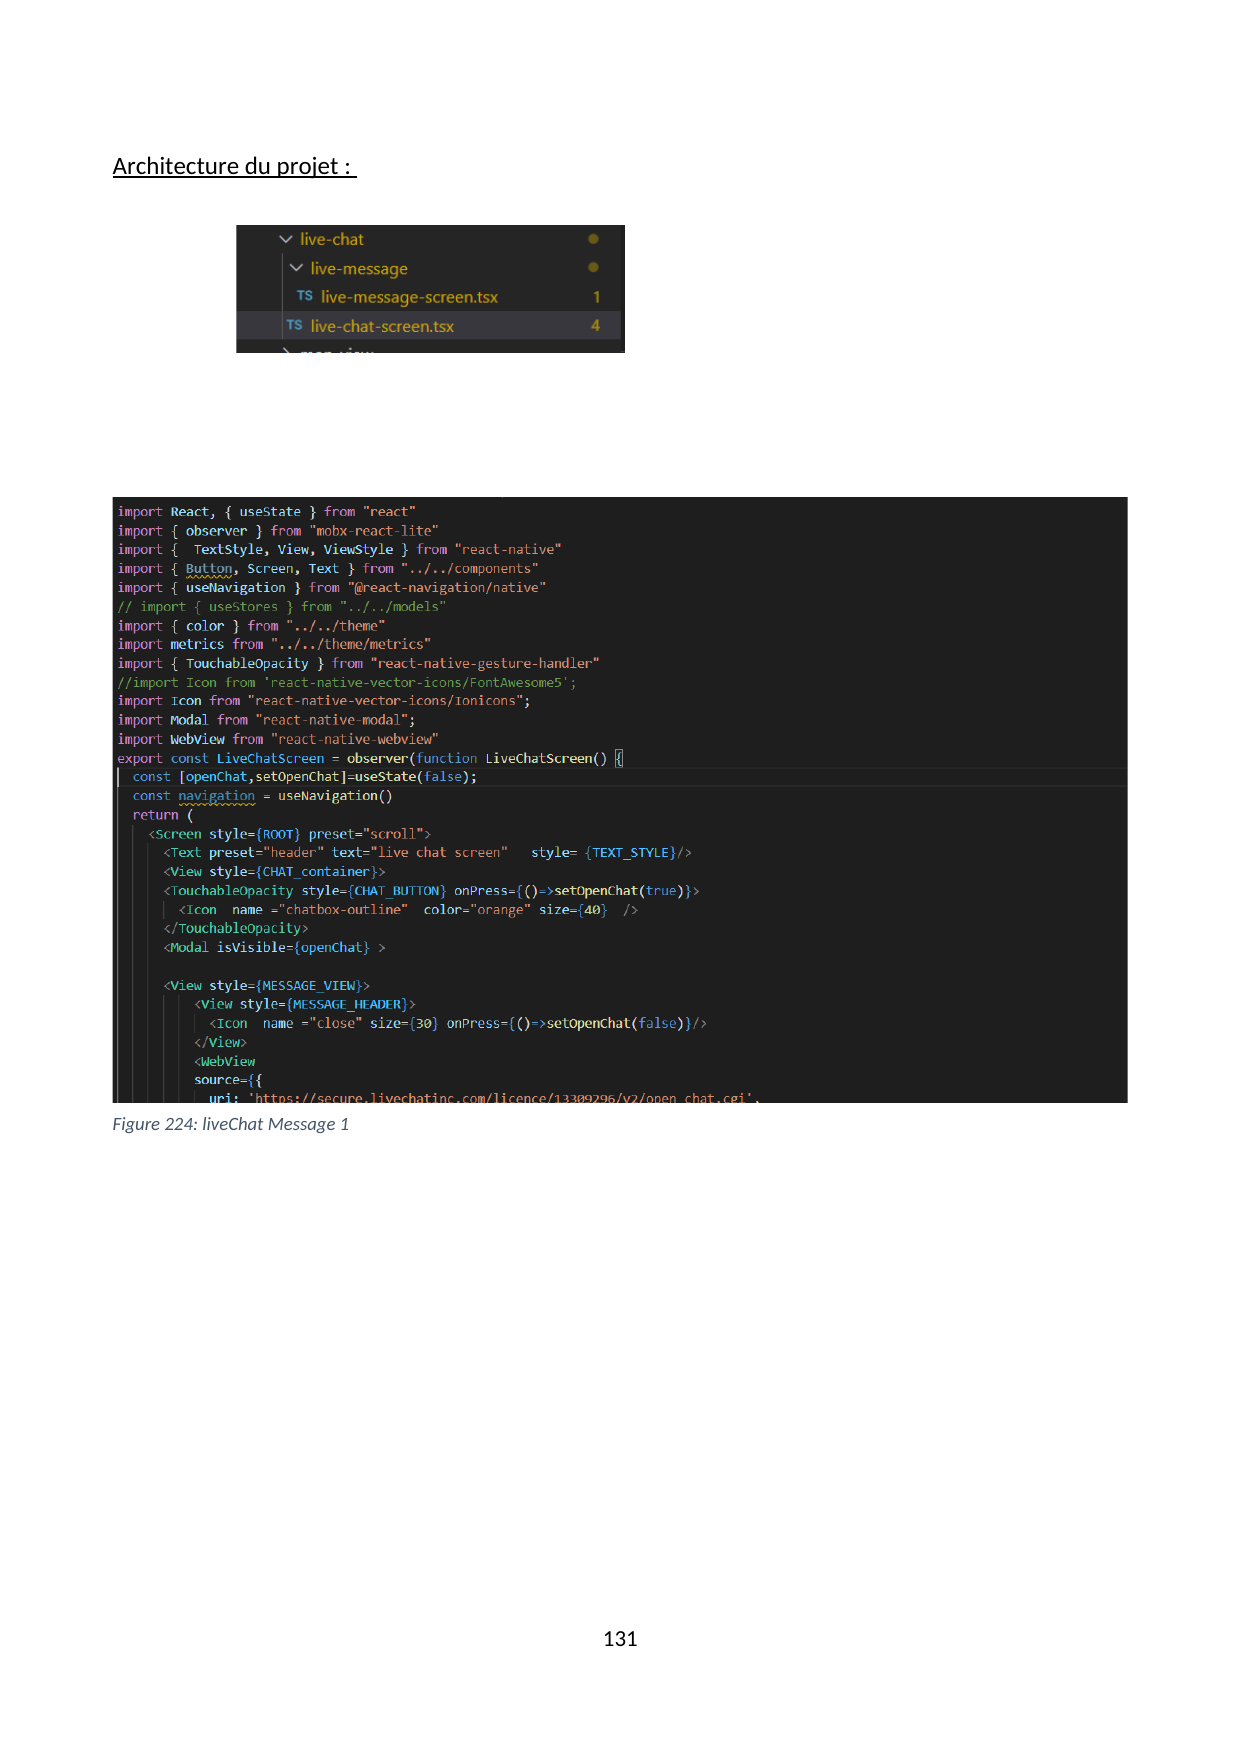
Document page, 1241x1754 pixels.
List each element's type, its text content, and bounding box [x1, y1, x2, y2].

picture [112, 497, 1128, 1103]
picture [236, 225, 625, 353]
text Architecture du projet : [112, 150, 1128, 181]
